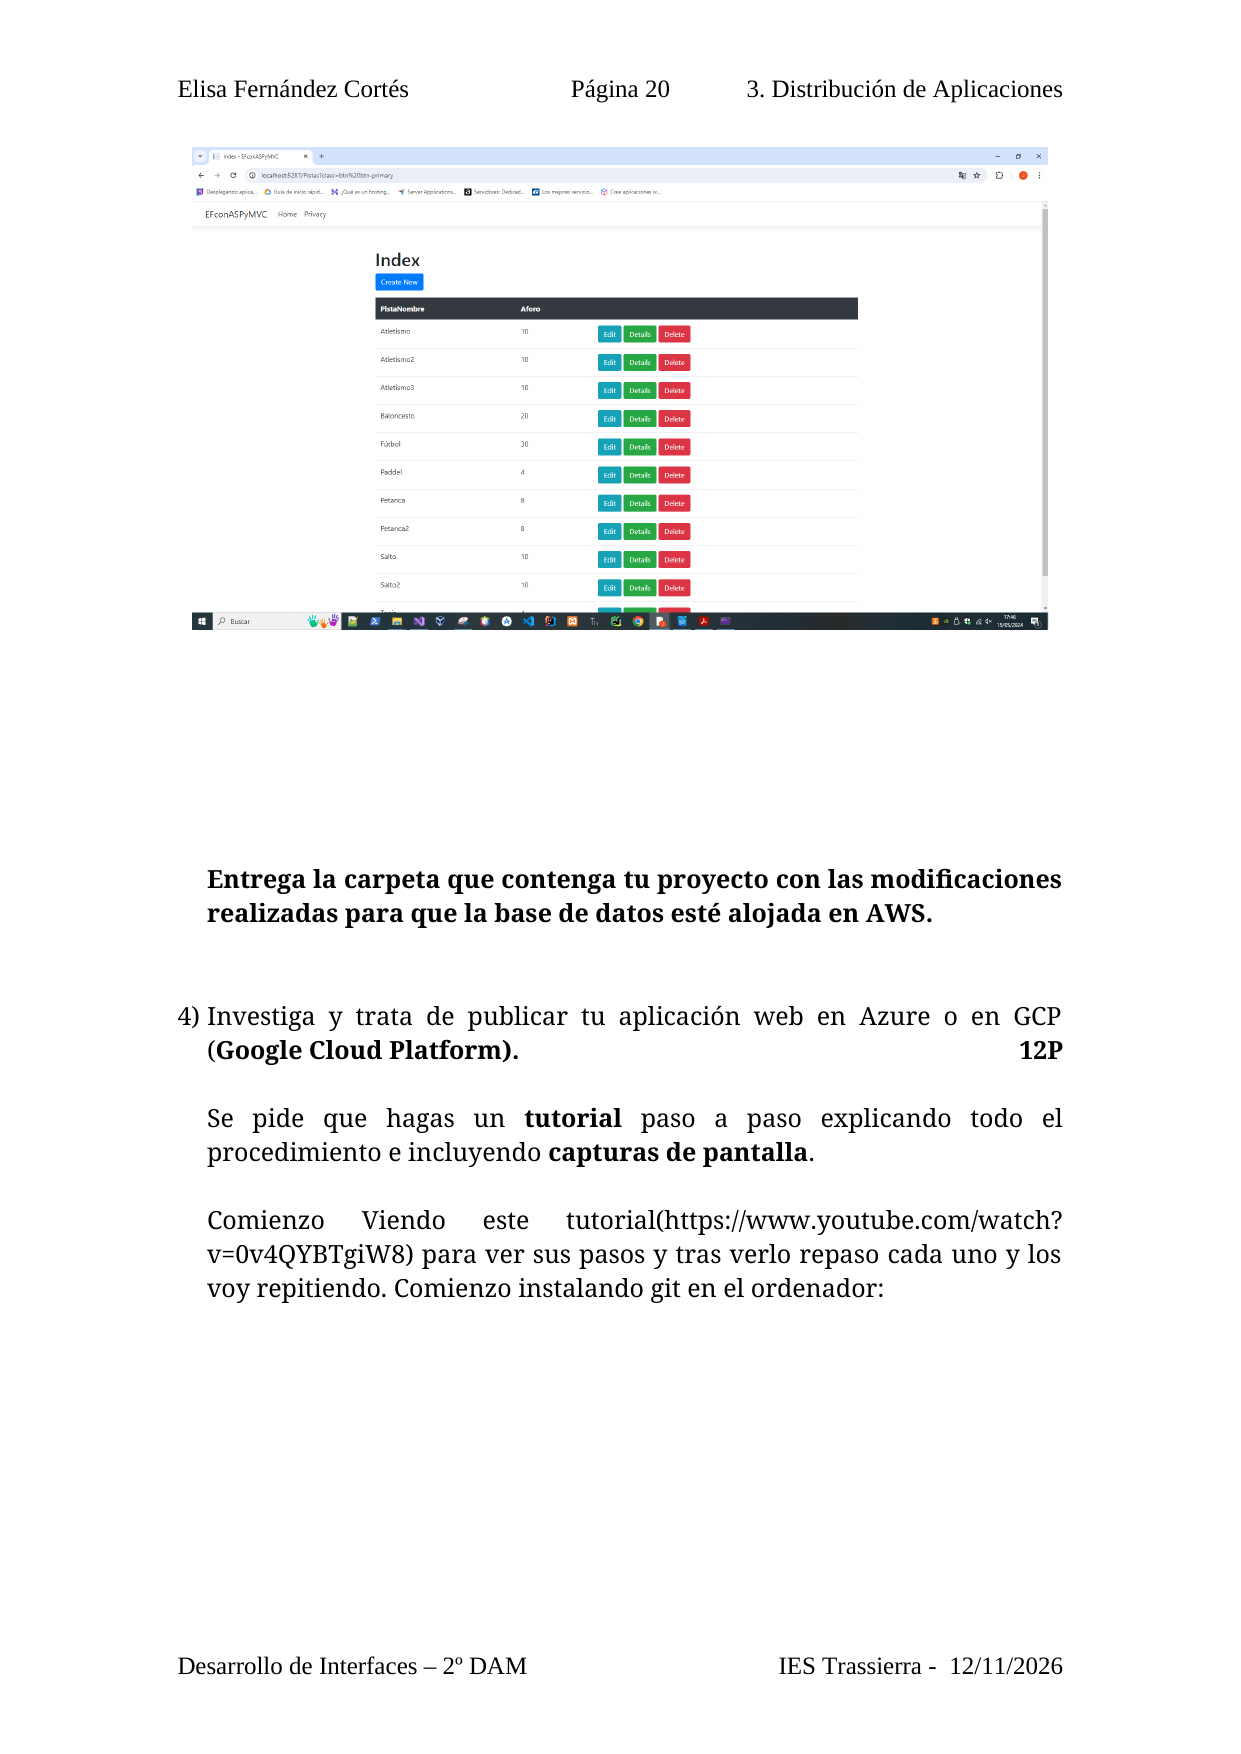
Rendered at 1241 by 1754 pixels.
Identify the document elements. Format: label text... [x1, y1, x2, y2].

list Investiga y trata de publicar tu aplicación web en Azure o en GCP (Google Cloud Platform). 12P [177, 998, 1063, 1066]
text Se pide que hagas un tutorial paso a paso explicando todo el procedimiento e incluyendo capturas de pantalla. [207, 1100, 1063, 1168]
picture [192, 147, 1049, 630]
text Comienzo Viendo este tutorial(https://www.youtube.com/watch?v=0v4QYBTgiW8) para ver sus pasos y tras verlo repaso cada uno y los voy repitiendo. Comienzo instalando git en el ordenador: [207, 1203, 1063, 1305]
text Entrega la carpeta que contenga tu proyecto con las modificaciones realizadas para que la base de datos esté alojada en AWS. [207, 862, 1063, 930]
